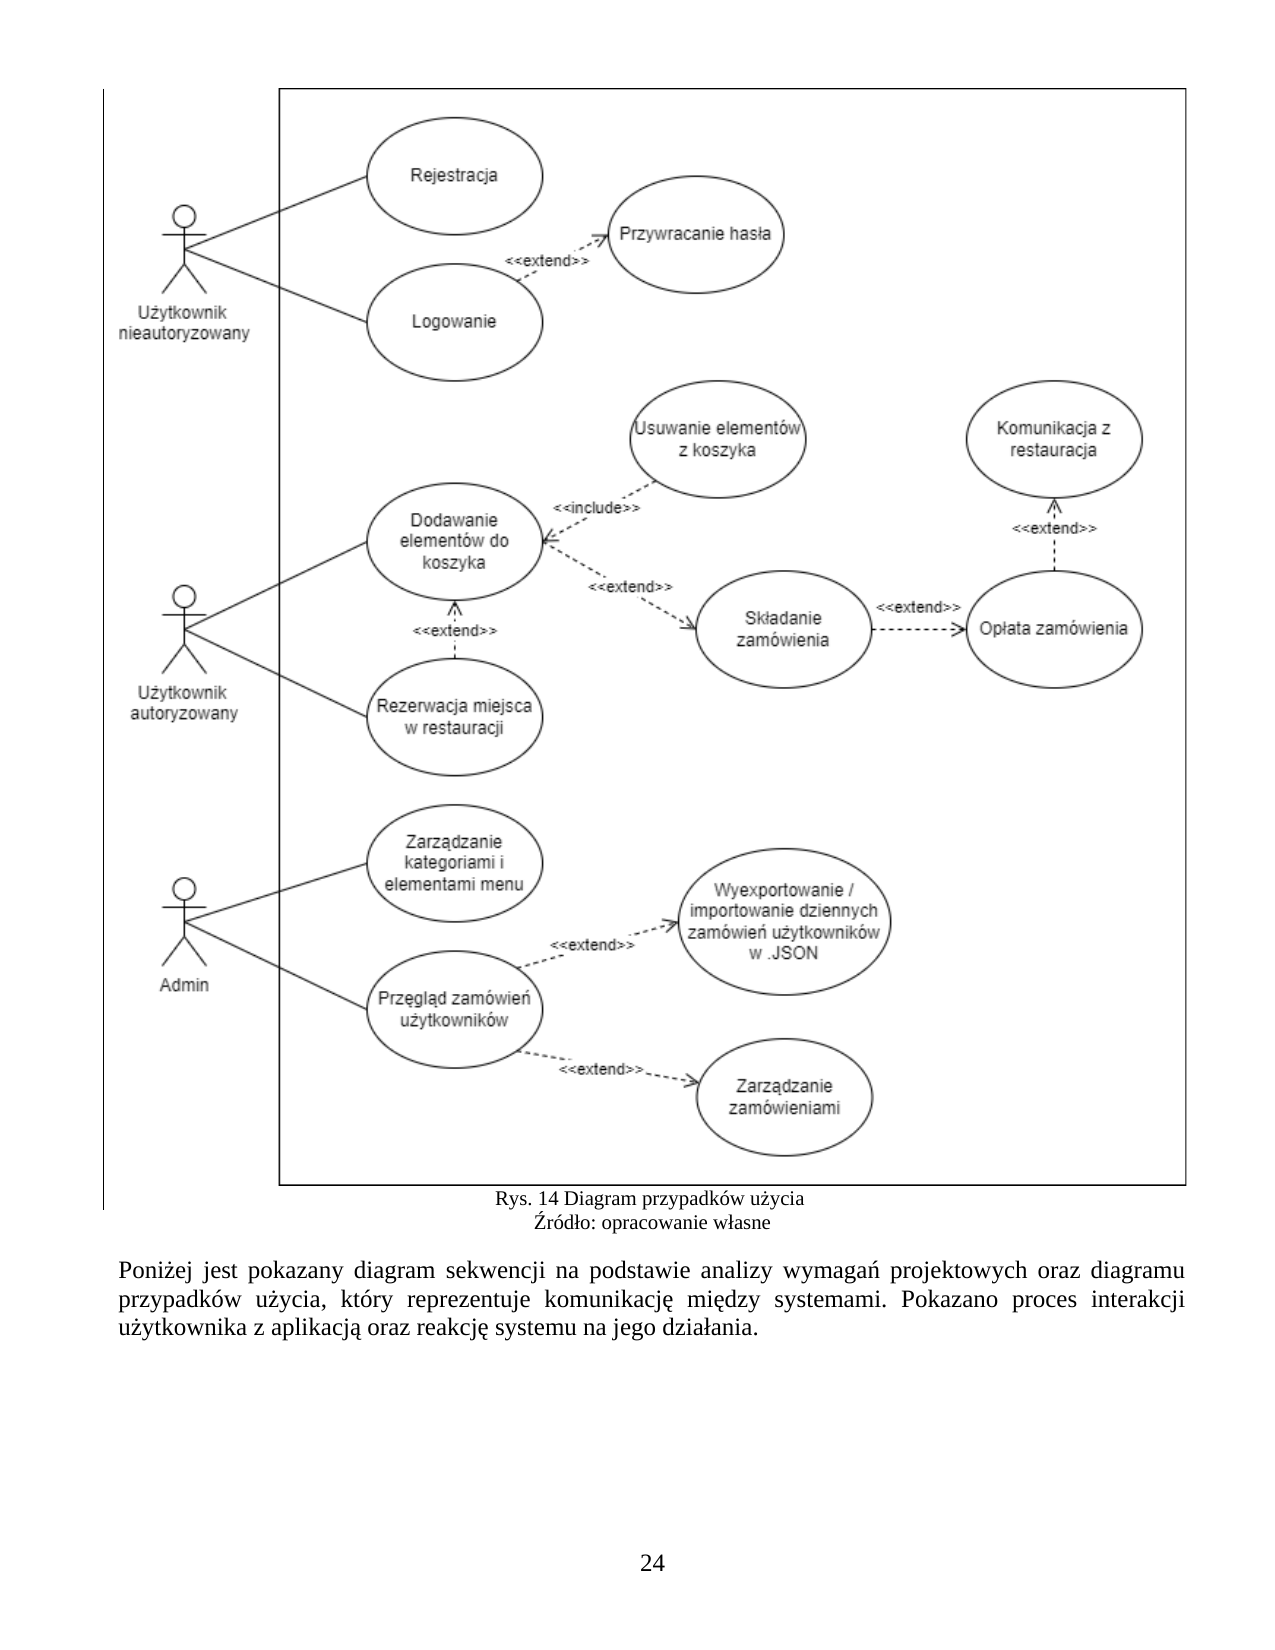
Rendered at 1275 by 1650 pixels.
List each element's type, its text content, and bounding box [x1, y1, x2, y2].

text Poniżej jest pokazany diagram sekwencji na podstawie analizy wymagań projektowych oraz diagramu przypadków użycia, który reprezentuje komunikację między systemami. Pokazano proces interakcji użytkownika z aplikacją oraz reakcję systemu na jego działania. [118, 1255, 1186, 1341]
picture [118, 88, 1187, 1186]
text Rys. 14 Diagram przypadków użycia Źródło: opracowanie własne [118, 1186, 1186, 1234]
